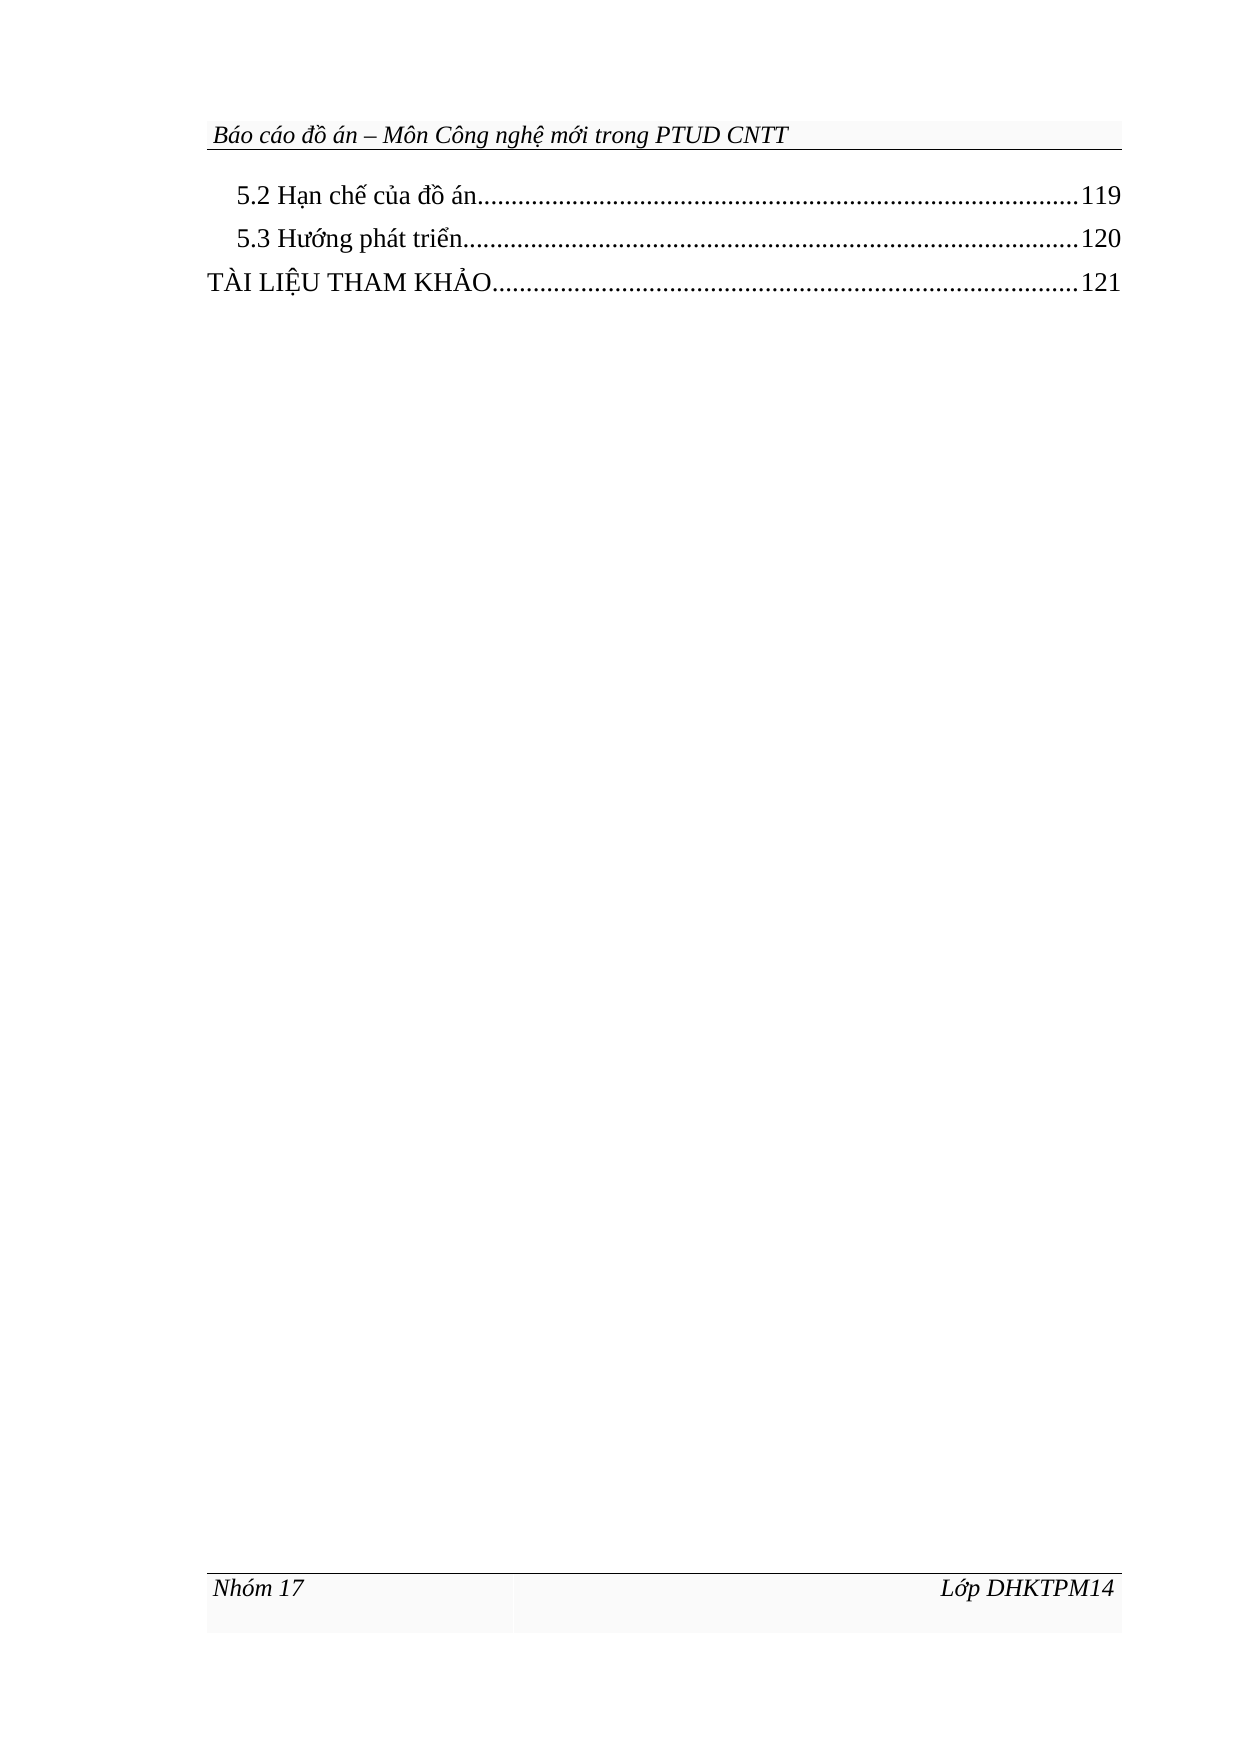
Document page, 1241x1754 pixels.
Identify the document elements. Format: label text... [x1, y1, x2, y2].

text TÀI LIỆU THAM KHẢO 121 [207, 266, 1122, 297]
text 5.2 Hạn chế của đồ án 119 [236, 179, 1122, 210]
text 5.3 Hướng phát triển 120 [236, 223, 1122, 254]
